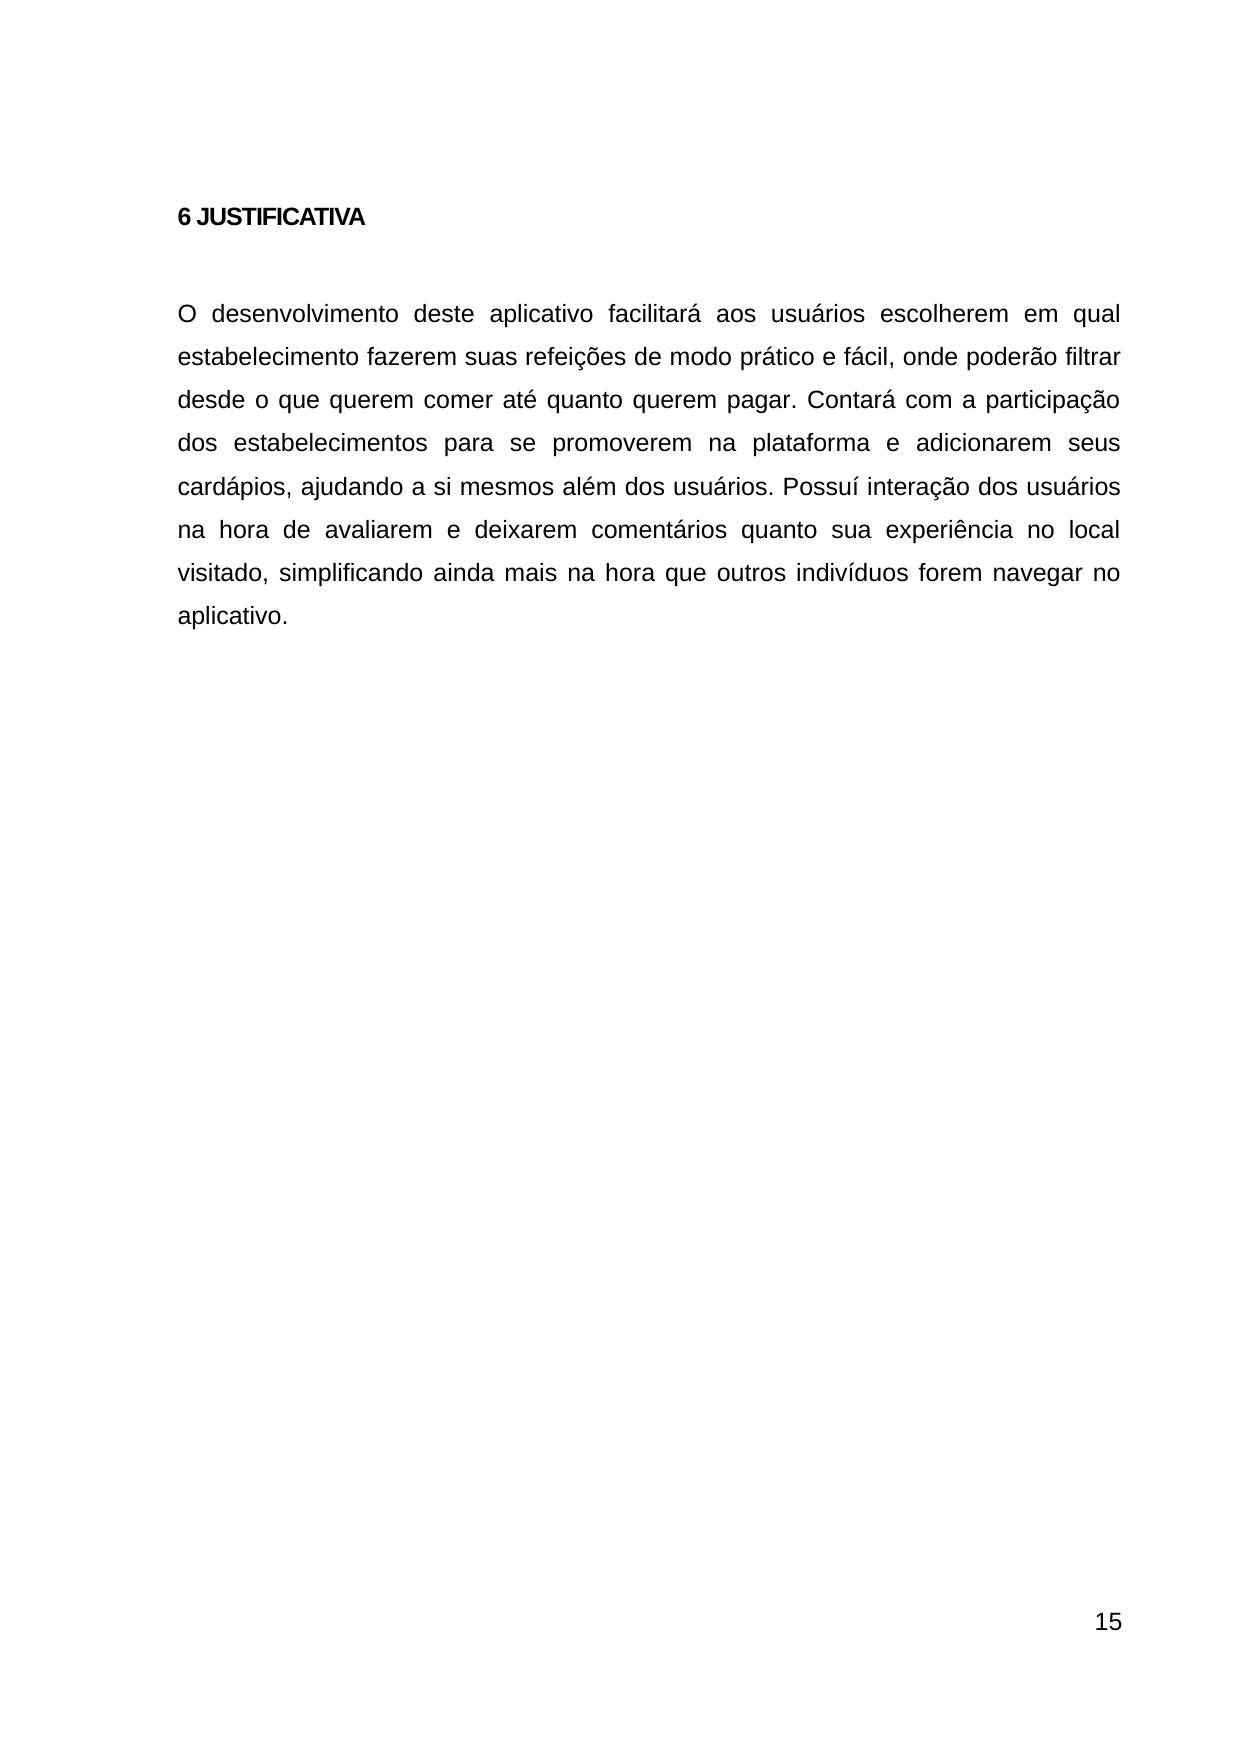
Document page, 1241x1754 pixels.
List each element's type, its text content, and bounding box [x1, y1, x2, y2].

text O desenvolvimento deste aplicativo facilitará aos usuários escolherem em qual estabelecimento fazerem suas refeições de modo prático e fácil, onde poderão filtrar desde o que querem comer até quanto querem pagar. Contará com a participação dos estabelecimentos para se promoverem na plataforma e adicionarem seus cardápios, ajudando a si mesmos além dos usuários. Possuí interação dos usuários na hora de avaliarem e deixarem comentários quanto sua experiência no local visitado, simplificando ainda mais na hora que outros indivíduos forem navegar no aplicativo. [177, 299, 1122, 630]
subtitle 6 JUSTIFICATIVA [177, 202, 1122, 231]
